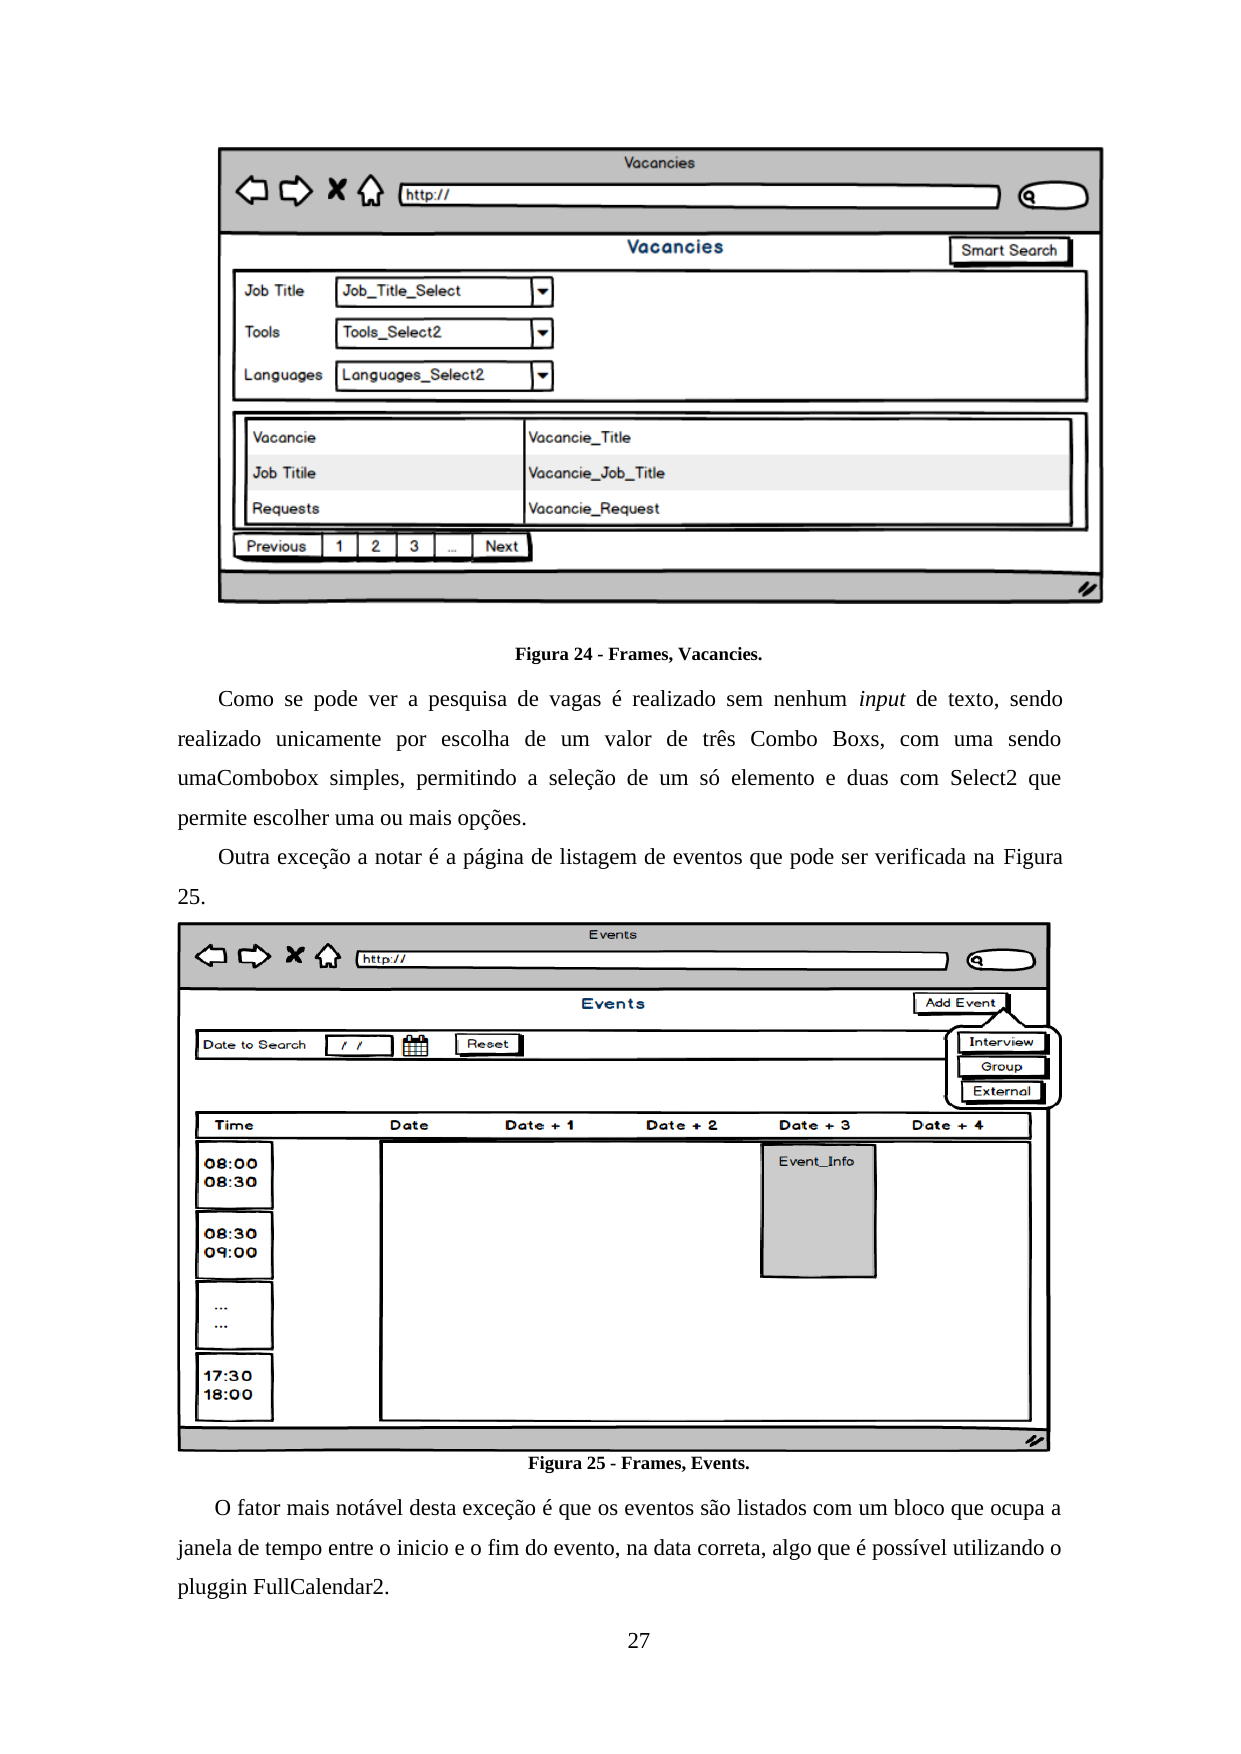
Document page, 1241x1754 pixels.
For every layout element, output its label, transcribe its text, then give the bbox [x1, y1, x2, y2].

text Como se pode ver a pesquisa de vagas é realizado sem nenhum input de texto, sendo realizado unicamente por escolha de um valor de três Combo Boxs, com uma sendo umaCombobox simples, permitindo a seleção de um só elemento e duas com Select2 que permite escolher uma ou mais opções. [177, 685, 1063, 830]
text Outra exceção a notar é a página de listagem de eventos que pode ser verificada na Figura 24. [177, 843, 1063, 909]
text Figura - Frames, Vacancies. [177, 643, 1063, 664]
picture [177, 922, 1063, 1452]
text Figura - Frames, Events. [177, 1452, 1063, 1473]
text O fator mais notável desta exceção é que os eventos são listados com um bloco que ocupa a janela de tempo entre o inicio e o fim do evento, na data correta, algo que é possível utilizando o pluggin FullCalendar2. [177, 1494, 1063, 1600]
picture [217, 147, 1104, 604]
